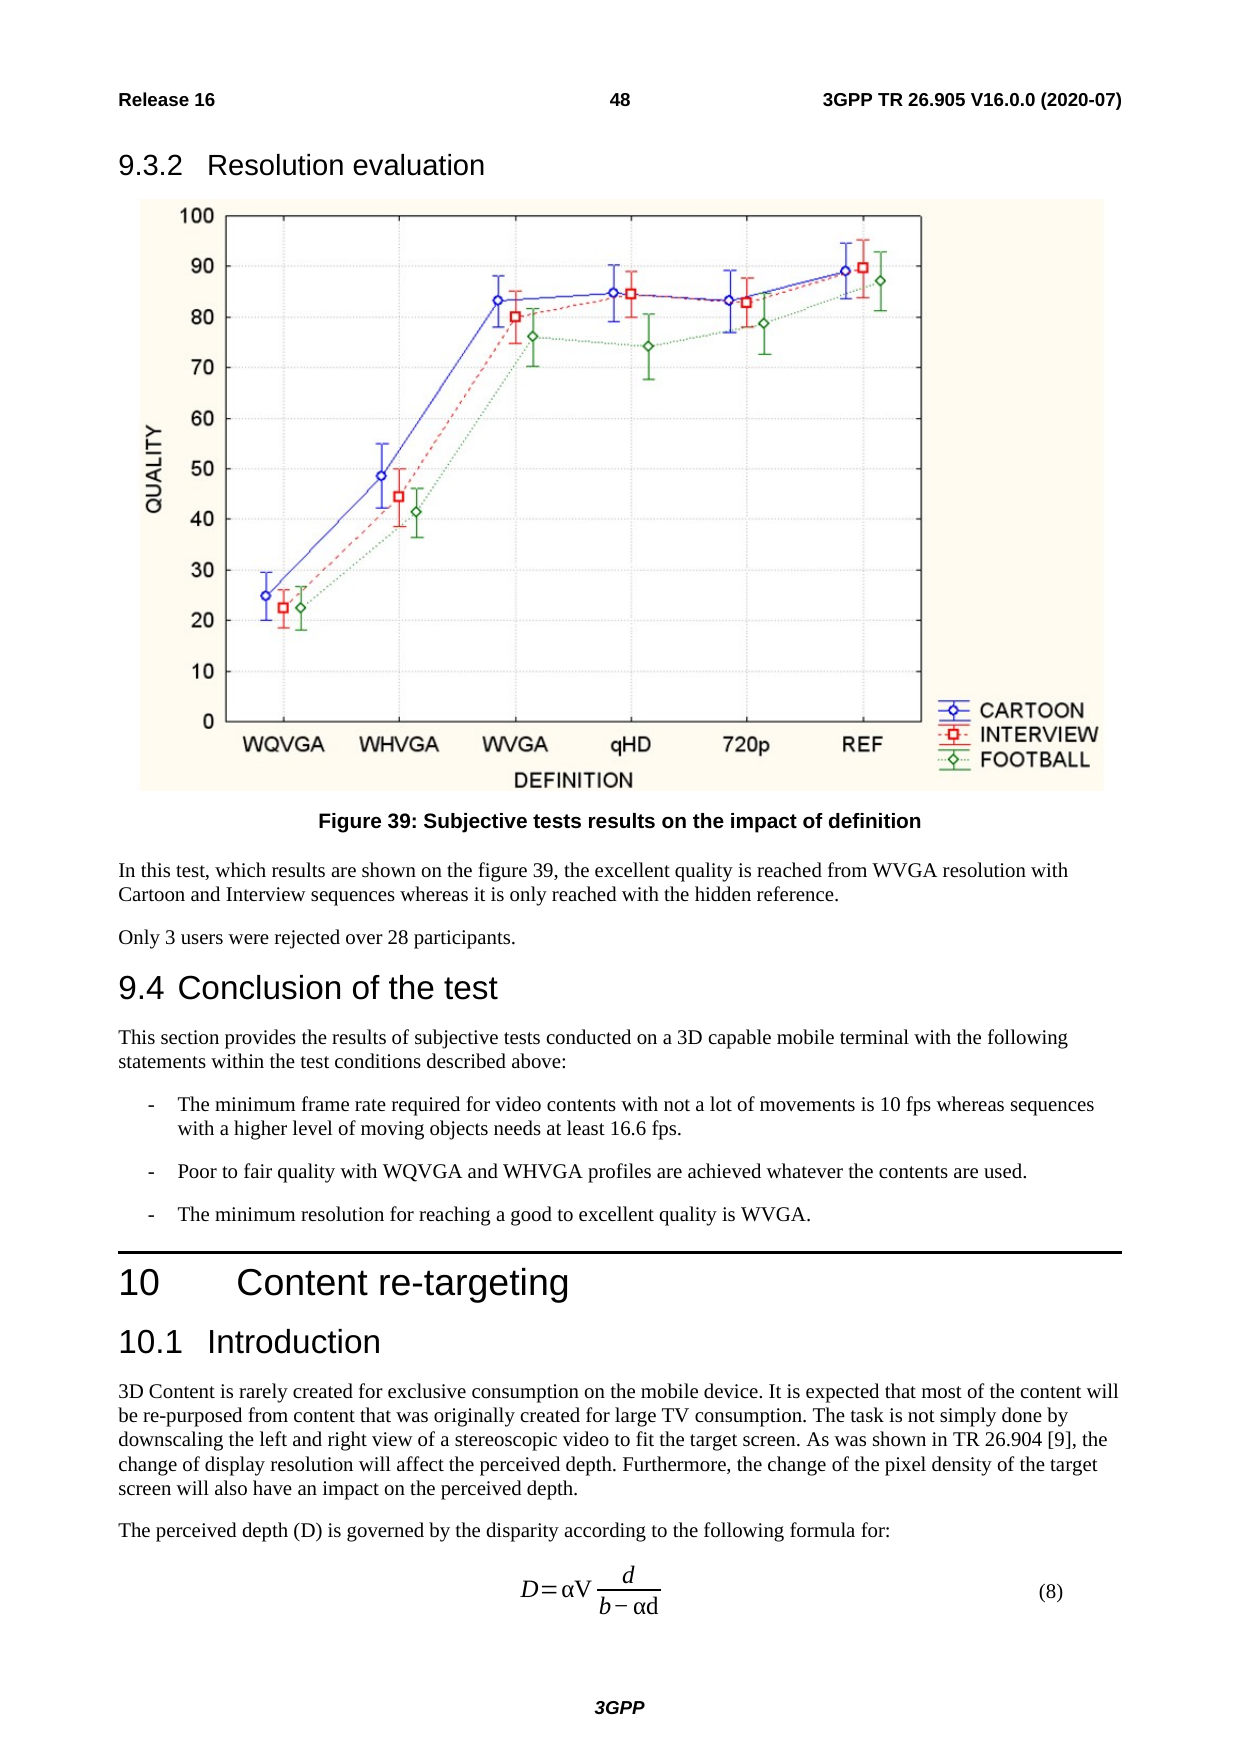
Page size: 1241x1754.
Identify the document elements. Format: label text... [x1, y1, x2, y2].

text - Poor to fair quality with WQVGA and WHVGA profiles are achieved whatever the contents are used. [148, 1159, 1122, 1183]
subtitle 10.1 Introduction [118, 1322, 1122, 1361]
text This section provides the results of subjective tests conducted on a 3D capable mobile terminal with the following statements within the test conditions described above: [118, 1025, 1122, 1073]
picture [133, 199, 1107, 791]
text (8) [118, 1561, 1122, 1620]
text 3D Content is rarely created for exclusive consumption on the mobile device. It is expected that most of the content will be re-purposed from content that was originally created for large TV consumption. The task is not simply done by downscaling the left and right view of a stereoscopic video to fit the target screen. As was shown in TR 26.904 [9], the change of display resolution will affect the perceived depth. Furthermore, the change of the pixel density of the target screen will also have an impact on the perceived depth. [118, 1379, 1122, 1499]
text In this test, which results are shown on the figure 39, the excellent quality is reached from WVGA resolution with Cartoon and Interview sequences whereas it is only reached with the hidden reference. [118, 858, 1122, 906]
subtitle 10 Content re-targeting [118, 1254, 1122, 1303]
text Only 3 users were rejected over 28 participants. [118, 925, 1122, 949]
subtitle 9.3.2 Resolution evaluation [118, 147, 1122, 181]
text Figure 39: Subjective tests results on the impact of definition [118, 809, 1122, 833]
subtitle 9.4 Conclusion of the test [118, 968, 1122, 1006]
text - The minimum frame rate required for video contents with not a lot of movements is 10 fps whereas sequences with a higher level of moving objects needs at least 16.6 fps. [148, 1092, 1122, 1140]
text - The minimum resolution for reaching a good to excellent quality is WVGA. [148, 1202, 1122, 1226]
text The perceived depth (D) is governed by the disparity according to the following formula for: [118, 1518, 1122, 1542]
